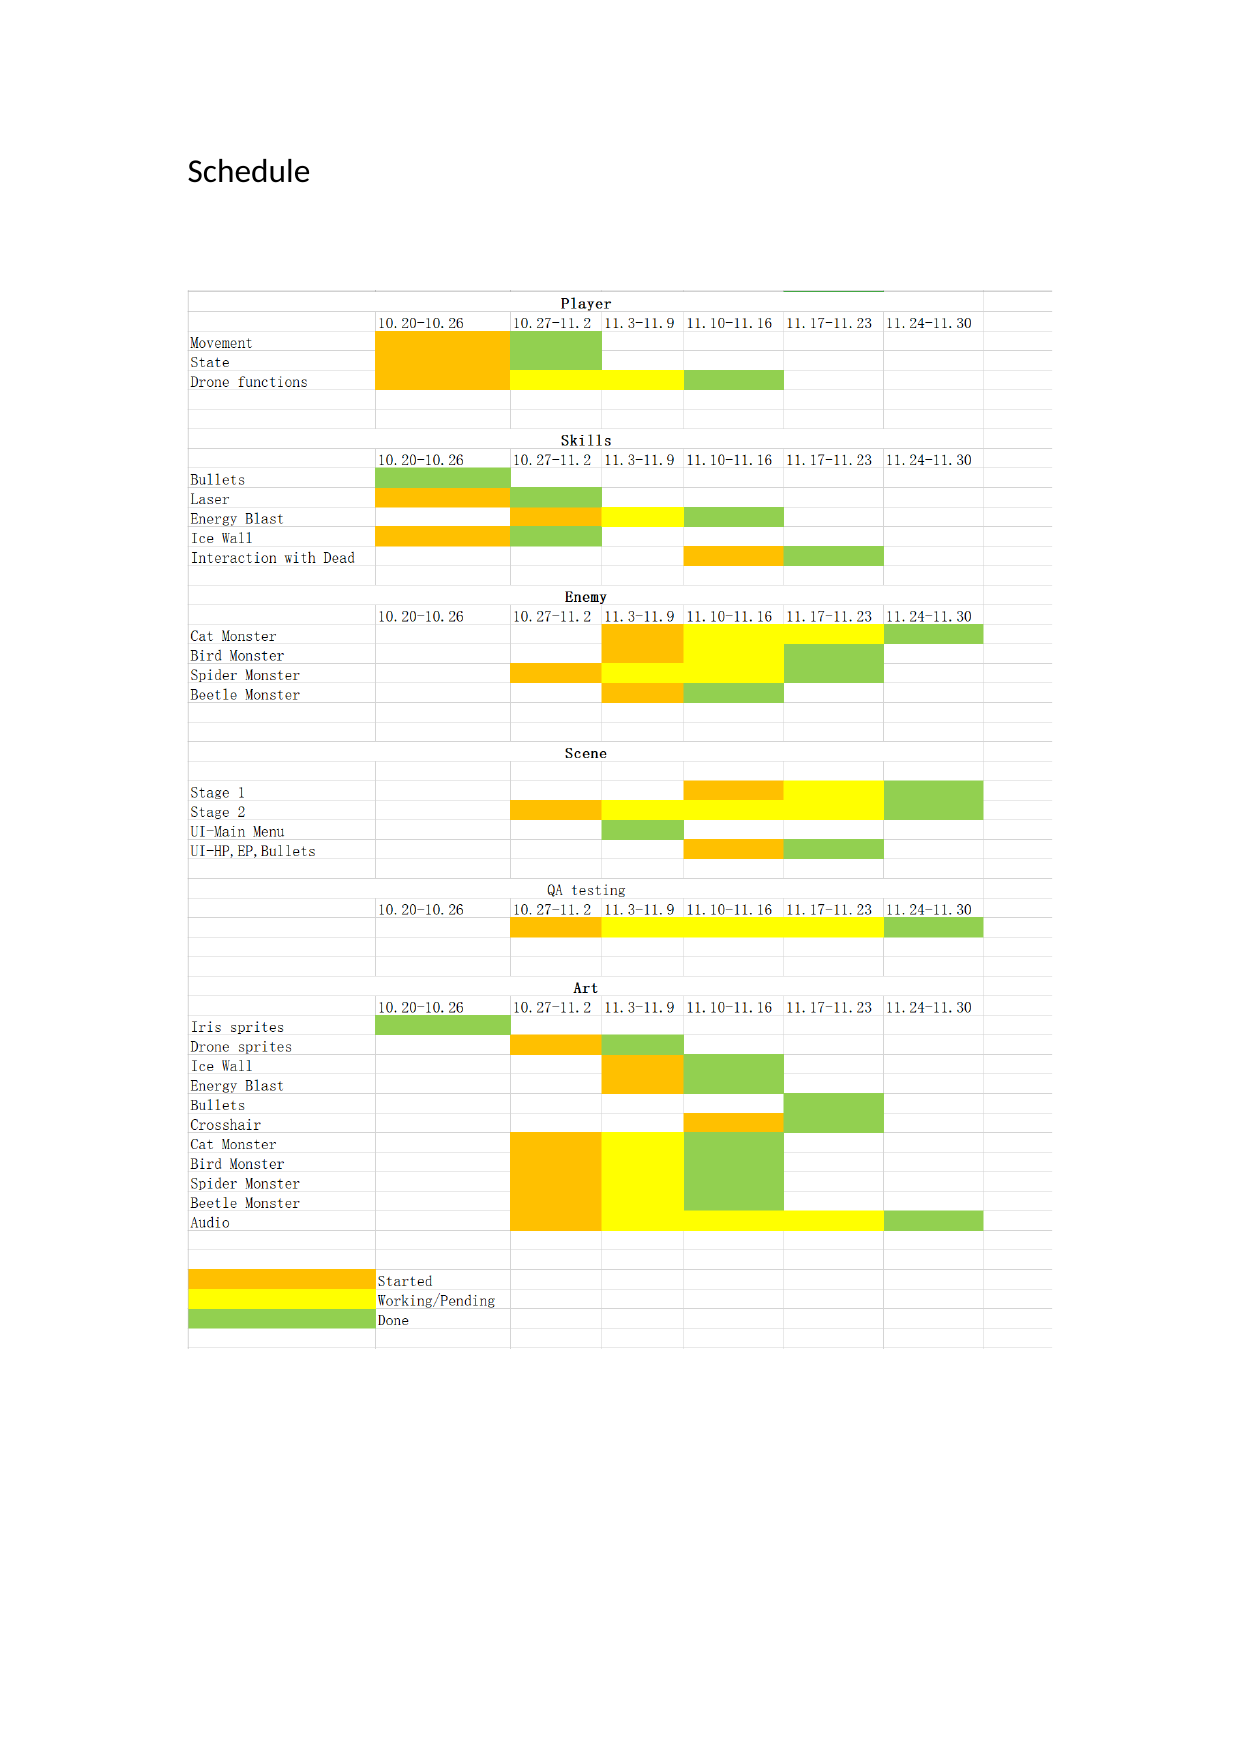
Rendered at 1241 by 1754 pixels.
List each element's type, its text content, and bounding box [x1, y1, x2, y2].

picture [187, 290, 1053, 1349]
text Schedule [187, 150, 1053, 191]
